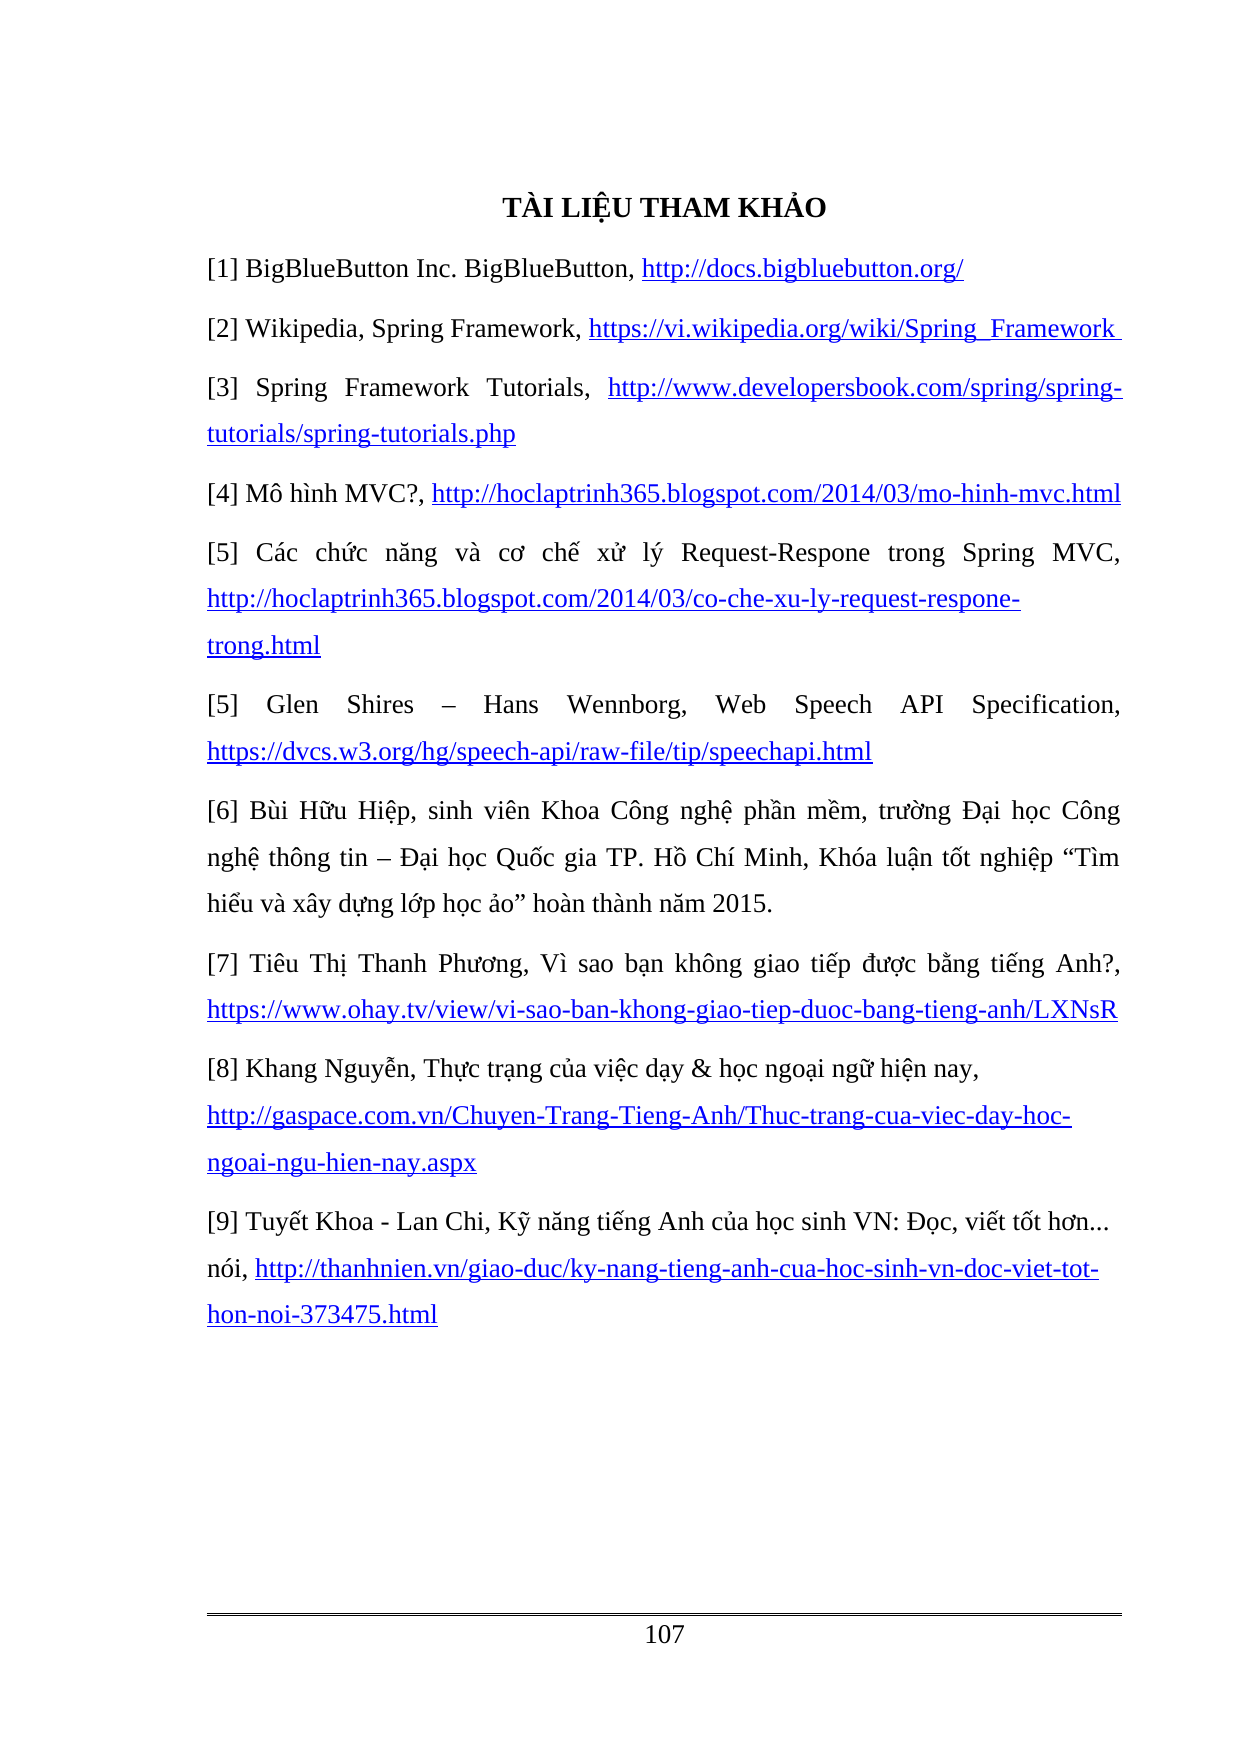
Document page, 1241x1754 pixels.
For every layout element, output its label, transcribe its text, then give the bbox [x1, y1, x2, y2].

text [8] Khang Nguyễn, Thực trạng của việc dạy & học ngoại ngữ hiện nay, http://gaspace.com.vn/Chuyen-Trang-Tieng-Anh/Thuc-trang-cua-viec-day-hoc-ngoai-ngu-hien-nay.aspx [207, 1052, 1122, 1177]
text [7] Tiêu Thị Thanh Phương, Vì sao bạn không giao tiếp được bằng tiếng Anh?, https://www.ohay.tv/view/vi-sao-ban-khong-giao-tiep-duoc-bang-tieng-anh/LXNsR [207, 947, 1122, 1024]
text [9] Tuyết Khoa - Lan Chi, Kỹ năng tiếng Anh của học sinh VN: Đọc, viết tốt hơn... nói, http://thanhnien.vn/giao-duc/ky-nang-tieng-anh-cua-hoc-sinh-vn-doc-viet-tot-hon-noi-373475.html [207, 1205, 1122, 1329]
text [3] Spring Framework Tutorials, http://www.developersbook.com/spring/spring-tutorials/spring-tutorials.php [207, 371, 1122, 449]
text [4] Mô hình MVC?, http://hoclaptrinh365.blogspot.com/2014/03/mo-hinh-mvc.html [207, 477, 1122, 508]
subtitle TÀI LIỆU THAM KHẢO [207, 190, 1122, 223]
text [6] Bùi Hữu Hiệp, sinh viên Khoa Công nghệ phần mềm, trường Đại học Công nghệ thông tin – Đại học Quốc gia TP. Hồ Chí Minh, Khóa luận tốt nghiệp “Tìm hiểu và xây dựng lớp học ảo” hoàn thành năm 2015. [207, 794, 1122, 919]
text [5] Glen Shires – Hans Wennborg, Web Speech API Specification, https://dvcs.w3.org/hg/speech-api/raw-file/tip/speechapi.html [207, 688, 1122, 766]
text [5] Các chức năng và cơ chế xử lý Request-Respone trong Spring MVC, http://hoclaptrinh365.blogspot.com/2014/03/co-che-xu-ly-request-respone-trong.html [207, 536, 1122, 660]
text [1] BigBlueButton Inc. BigBlueButton, http://docs.bigbluebutton.org/ [207, 252, 1122, 284]
text [2] Wikipedia, Spring Framework, https://vi.wikipedia.org/wiki/Spring_Framework [207, 312, 1122, 343]
